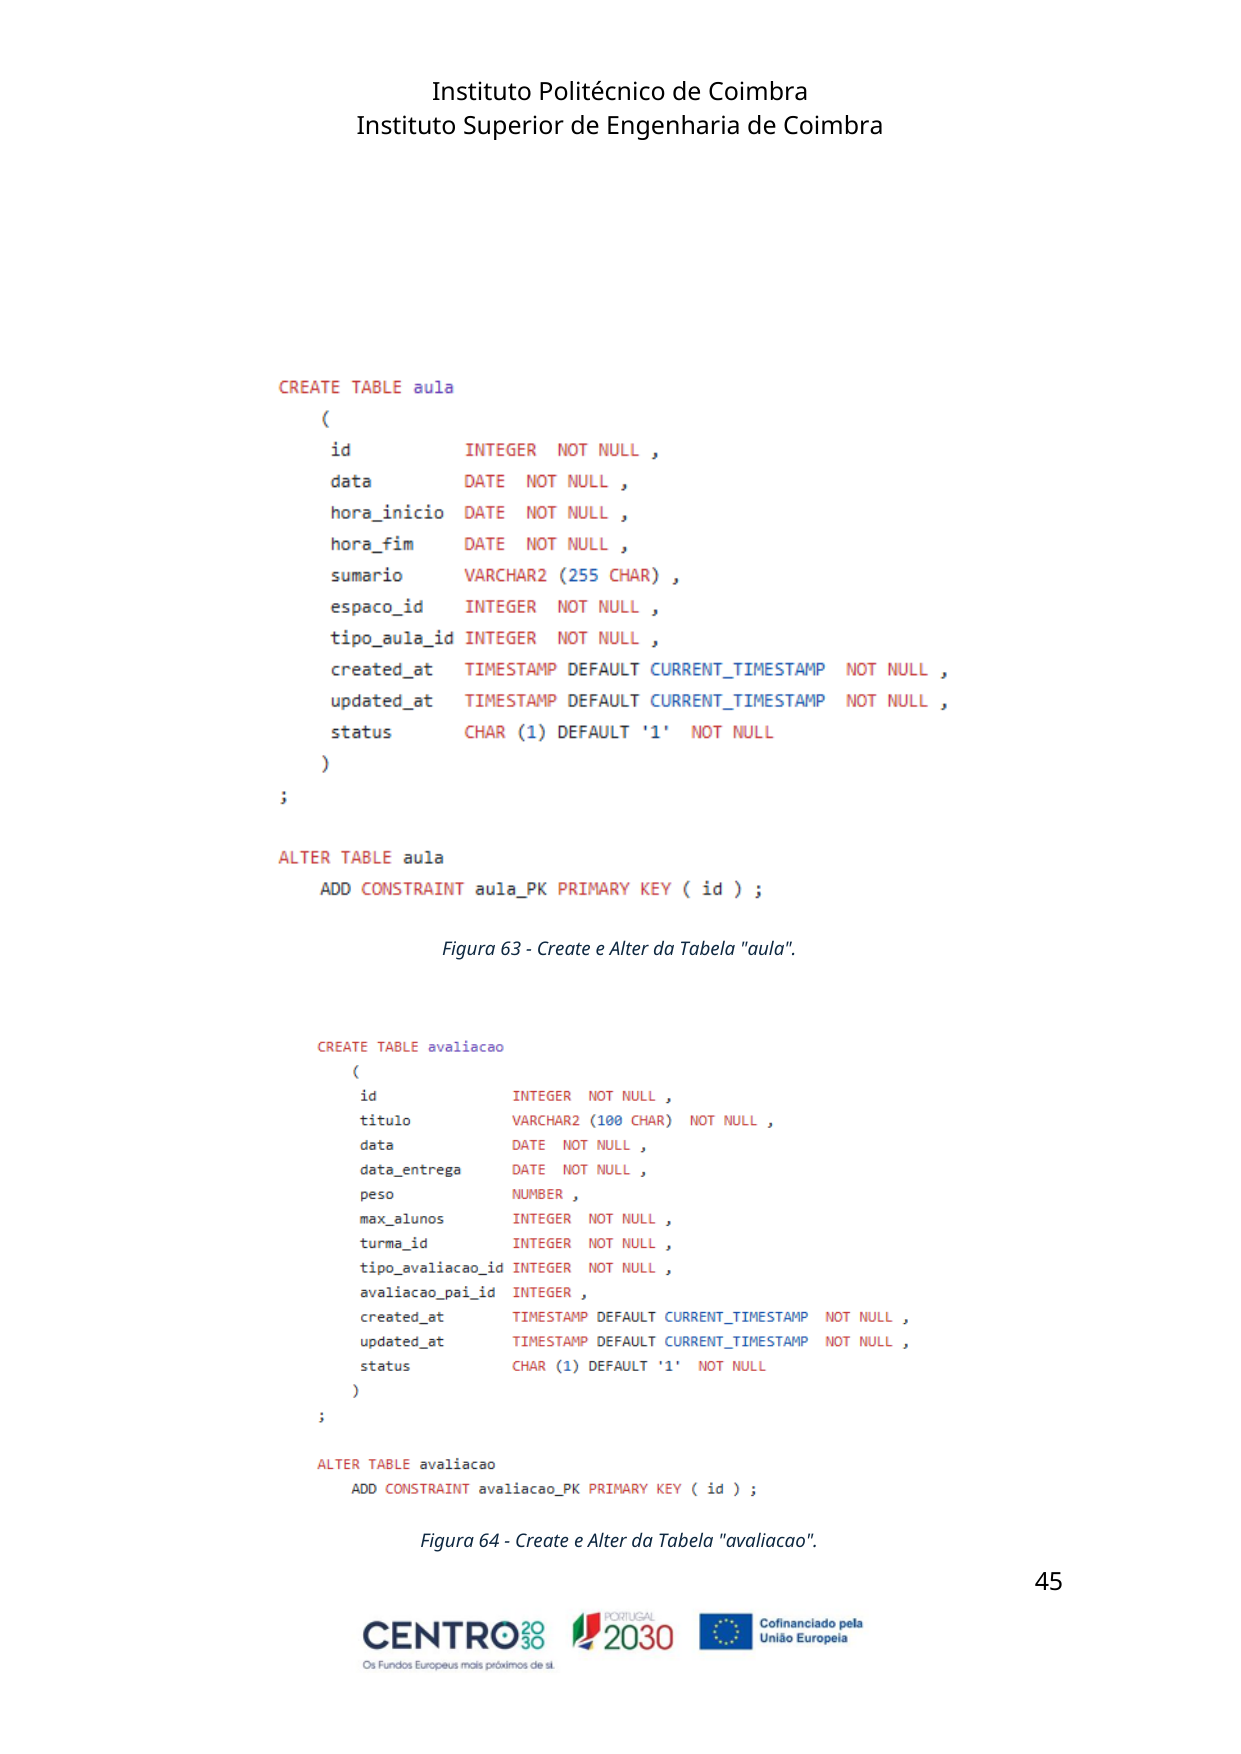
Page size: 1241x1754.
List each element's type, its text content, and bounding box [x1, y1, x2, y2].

picture [276, 371, 964, 914]
text Figura 64 - Create e Alter da Tabela "avaliacao". [177, 1528, 1063, 1553]
picture [349, 1597, 891, 1681]
picture [310, 1037, 931, 1506]
text Figura 63 - Create e Alter da Tabela "aula". [177, 935, 1063, 961]
